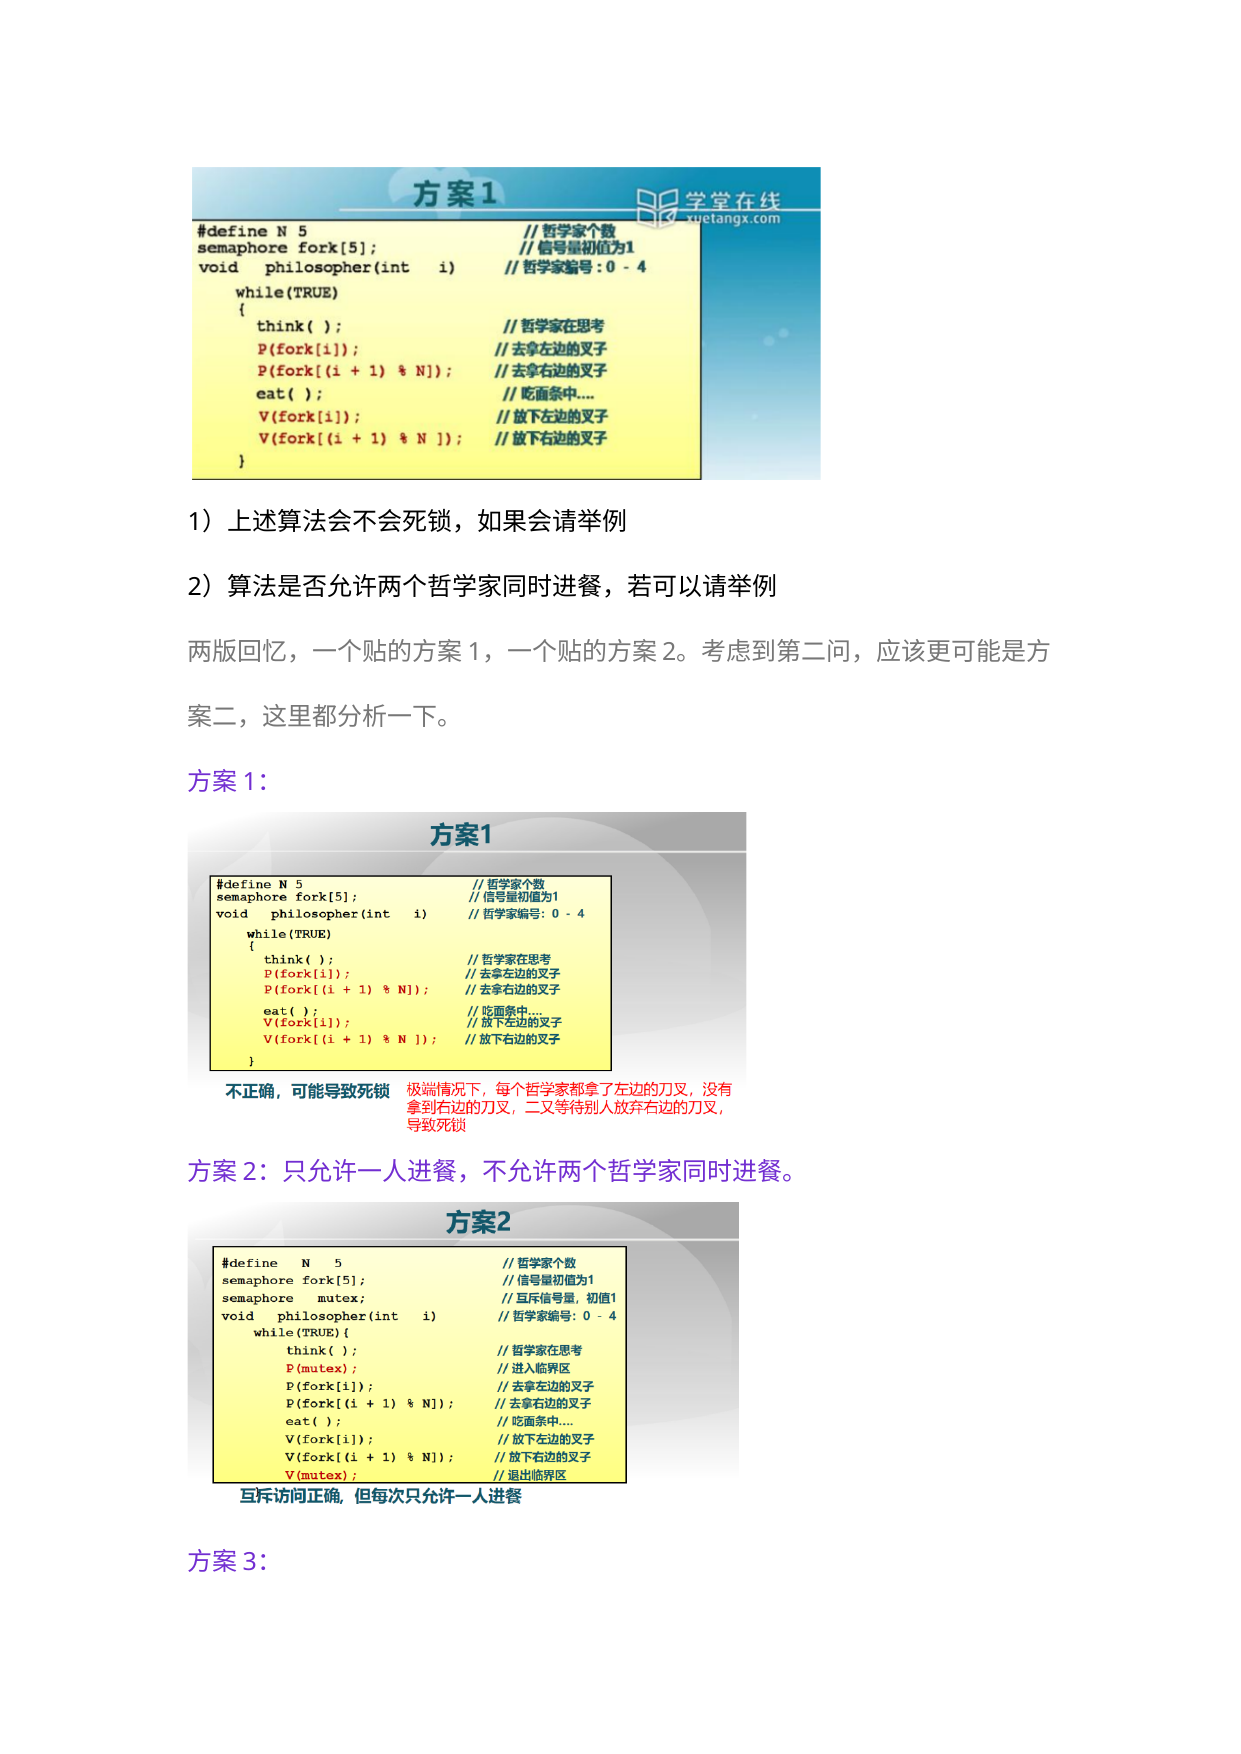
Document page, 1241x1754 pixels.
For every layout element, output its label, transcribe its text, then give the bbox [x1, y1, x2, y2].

picture [187, 812, 747, 1136]
picture [187, 1202, 739, 1516]
text 方案3： [187, 1527, 1053, 1592]
text 两版回忆，一个贴的方案1，一个贴的方案2。考虑到第二问，应该更可能是方案二，这里都分析一下。 [187, 617, 1053, 747]
picture [187, 162, 821, 481]
text 方案2：只允许一人进餐，不允许两个哲学家同时进餐。 [187, 1137, 1053, 1202]
text 2）算法是否允许两个哲学家同时进餐，若可以请举例 [187, 552, 1053, 617]
text 方案1： [187, 747, 1053, 812]
text 1）上述算法会不会死锁，如果会请举例 [187, 487, 1053, 552]
